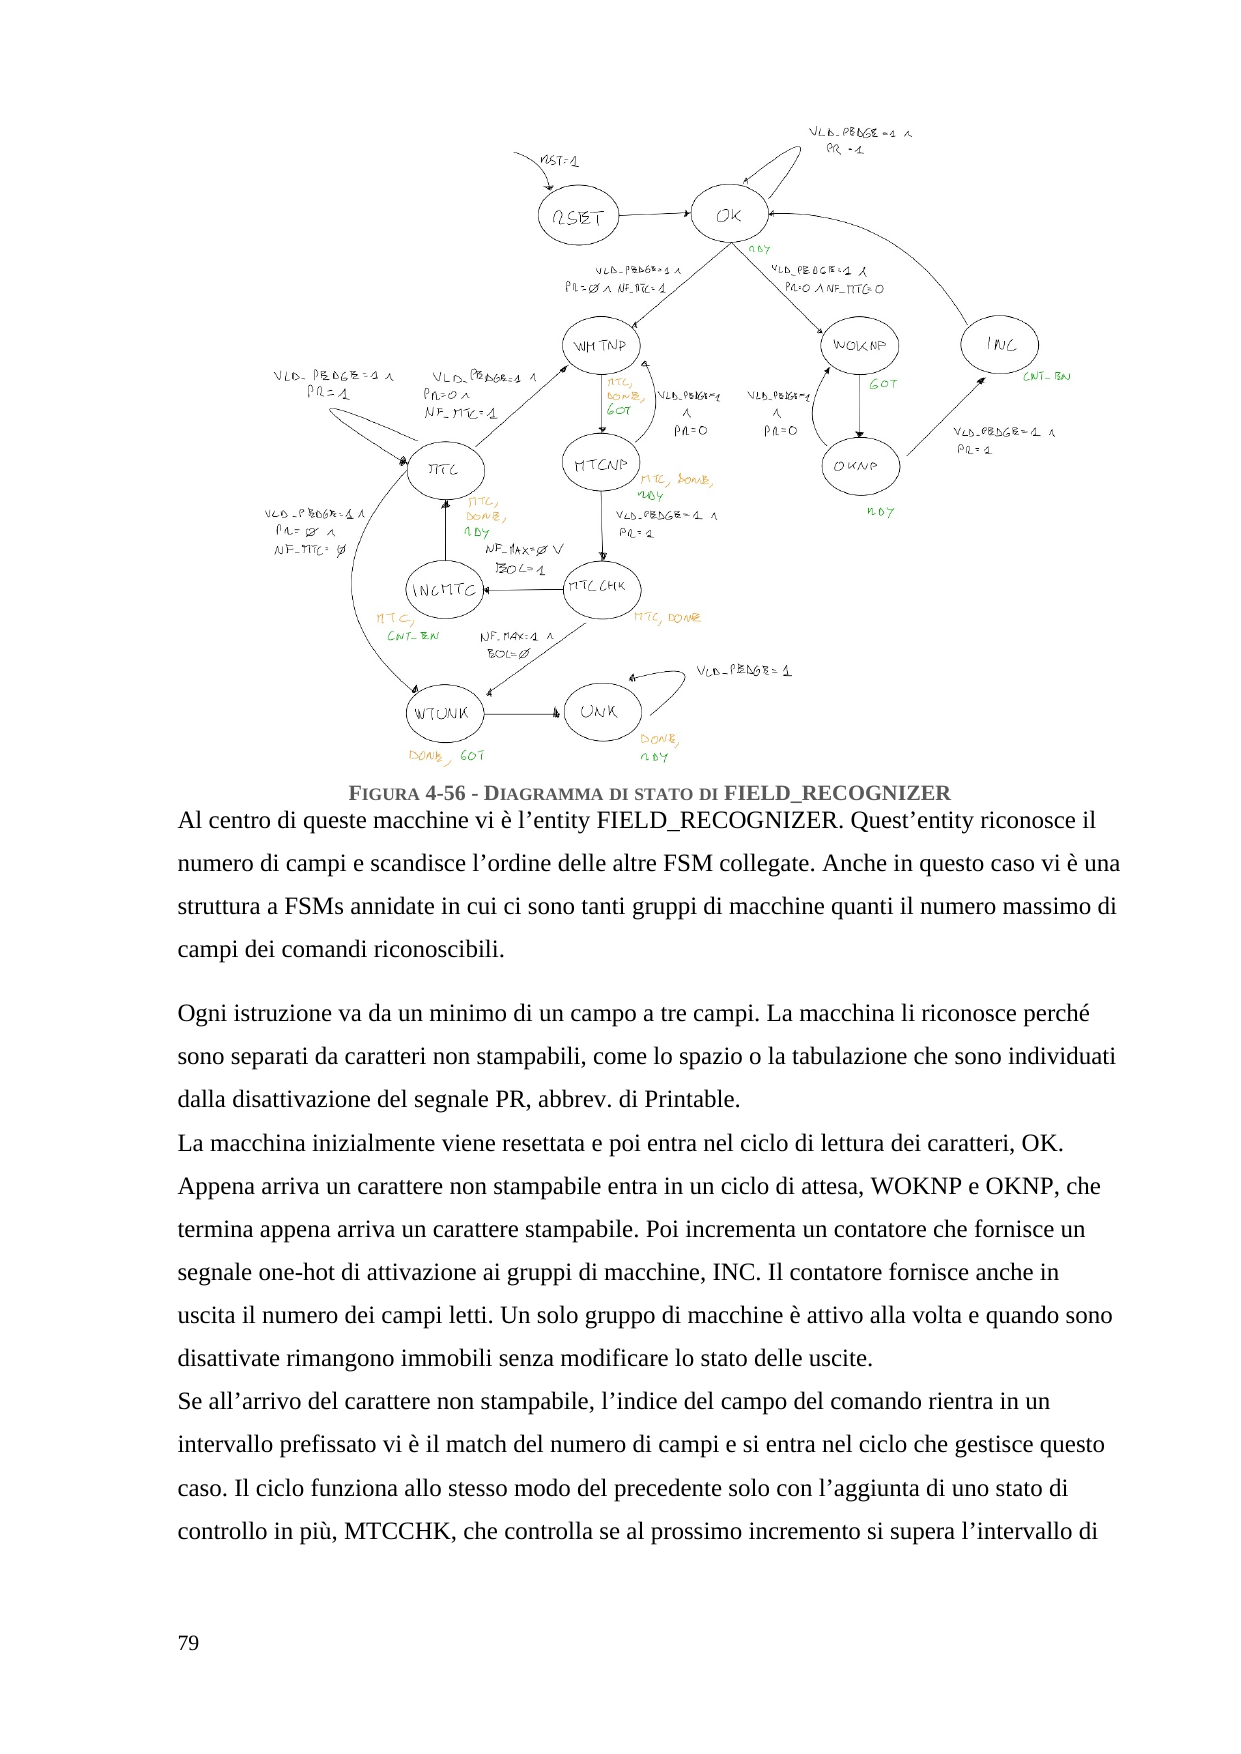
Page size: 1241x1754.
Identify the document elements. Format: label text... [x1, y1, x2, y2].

picture [203, 118, 1096, 771]
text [177, 998, 1122, 1544]
